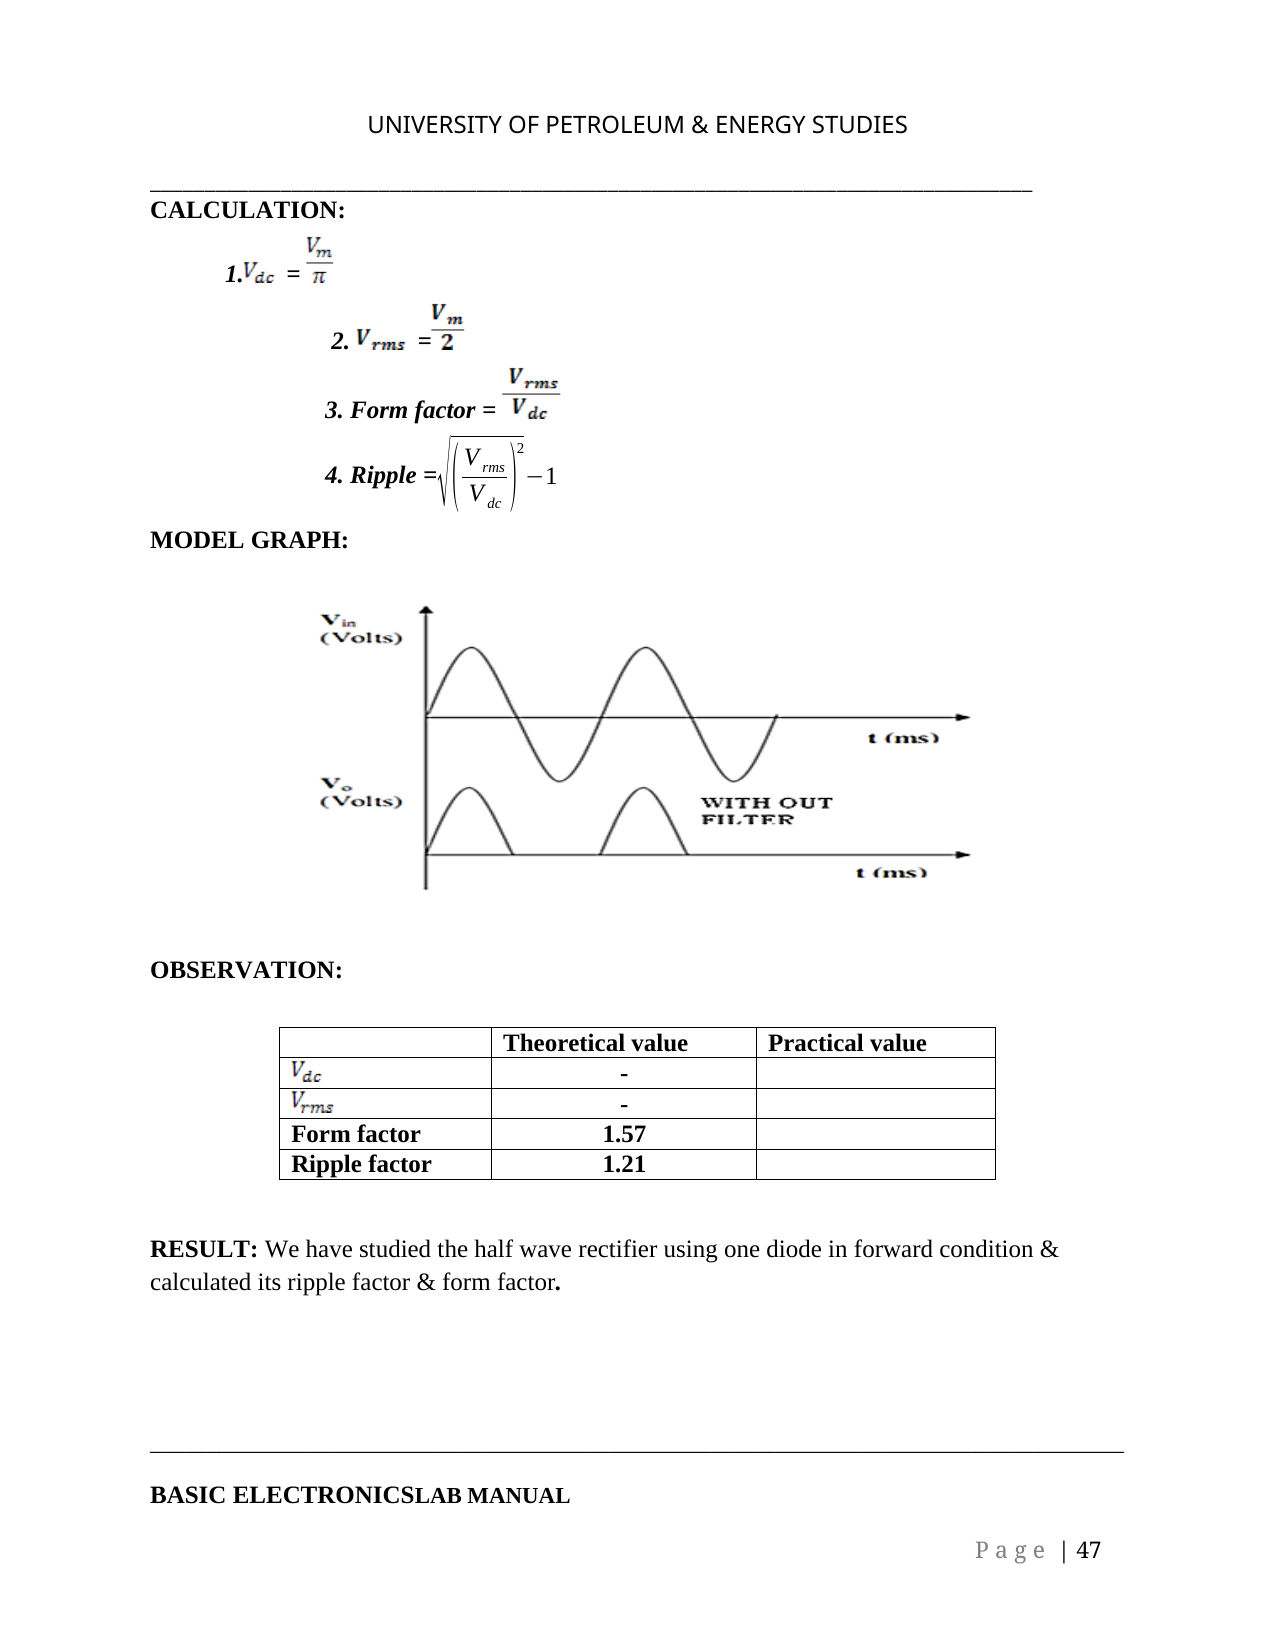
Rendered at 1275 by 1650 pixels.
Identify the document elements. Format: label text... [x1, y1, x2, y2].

subtitle 4. Ripple = [150, 434, 1125, 514]
table_cell [757, 1150, 995, 1179]
table_cell - [492, 1089, 756, 1118]
subtitle CALCULATION: [150, 195, 1125, 224]
subtitle 3. Form factor = [150, 366, 1125, 424]
subtitle RESULT: We have studied the half wave rectifier using one diode in forward condition & calculated its ripple factor & form factor. [150, 1234, 1125, 1296]
table_cell Form factor [280, 1119, 491, 1148]
table_header [280, 1028, 491, 1057]
table_header Theoretical value [492, 1028, 756, 1057]
picture [291, 1088, 338, 1113]
text MODEL GRAPH: [150, 525, 1125, 553]
subtitle 1. = [150, 234, 1125, 290]
subtitle OBSERVATION: [150, 955, 1125, 984]
picture [262, 578, 1013, 930]
table_cell [757, 1089, 995, 1118]
picture [291, 1058, 327, 1082]
picture [306, 234, 337, 283]
table_header Practical value [757, 1028, 995, 1057]
table_cell [280, 1058, 491, 1088]
table_cell 1.21 [492, 1150, 756, 1179]
picture [431, 301, 468, 350]
table_cell [757, 1058, 995, 1088]
table_cell Ripple factor [280, 1150, 491, 1179]
table_cell 1.57 [492, 1119, 756, 1148]
picture [356, 326, 411, 350]
table_cell [757, 1119, 995, 1148]
subtitle 2. = [150, 301, 1125, 355]
table_cell - [492, 1058, 756, 1088]
table_cell [280, 1089, 491, 1118]
picture [243, 259, 280, 283]
picture [496, 365, 564, 419]
